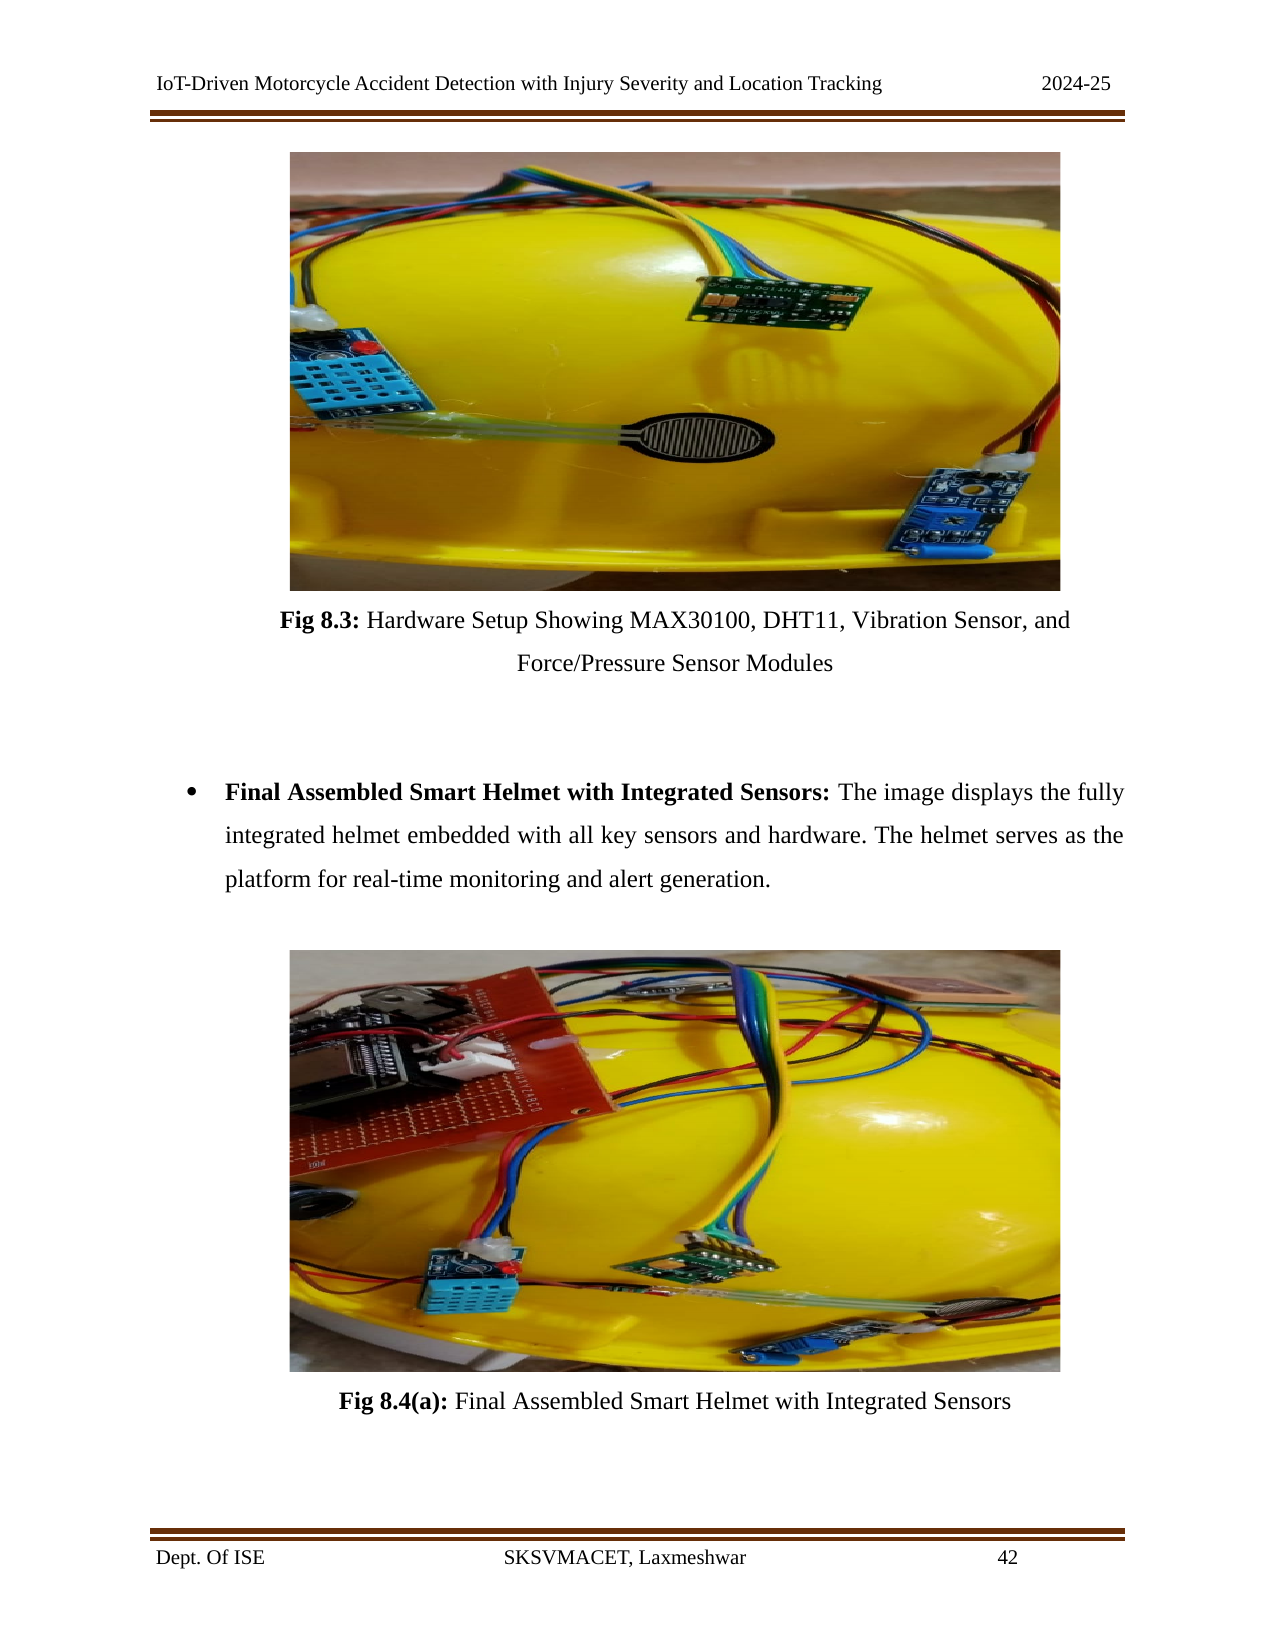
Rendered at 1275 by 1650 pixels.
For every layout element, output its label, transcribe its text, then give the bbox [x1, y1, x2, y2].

list Fig 8.3: Hardware Setup Showing MAX30100, DHT11, Vibration Sensor, and Force/Pressure Sensor Modules [225, 605, 1125, 677]
list Fig 8.4(a): Final Assembled Smart Helmet with Integrated Sensors [225, 1386, 1125, 1415]
picture [289, 950, 1061, 1372]
list Final Assembled Smart Helmet with Integrated Sensors: The image displays the fully integrated helmet embedded with all key sensors and hardware. The helmet serves as the platform for real-time monitoring and alert generation. [187, 777, 1125, 892]
picture [289, 152, 1061, 591]
